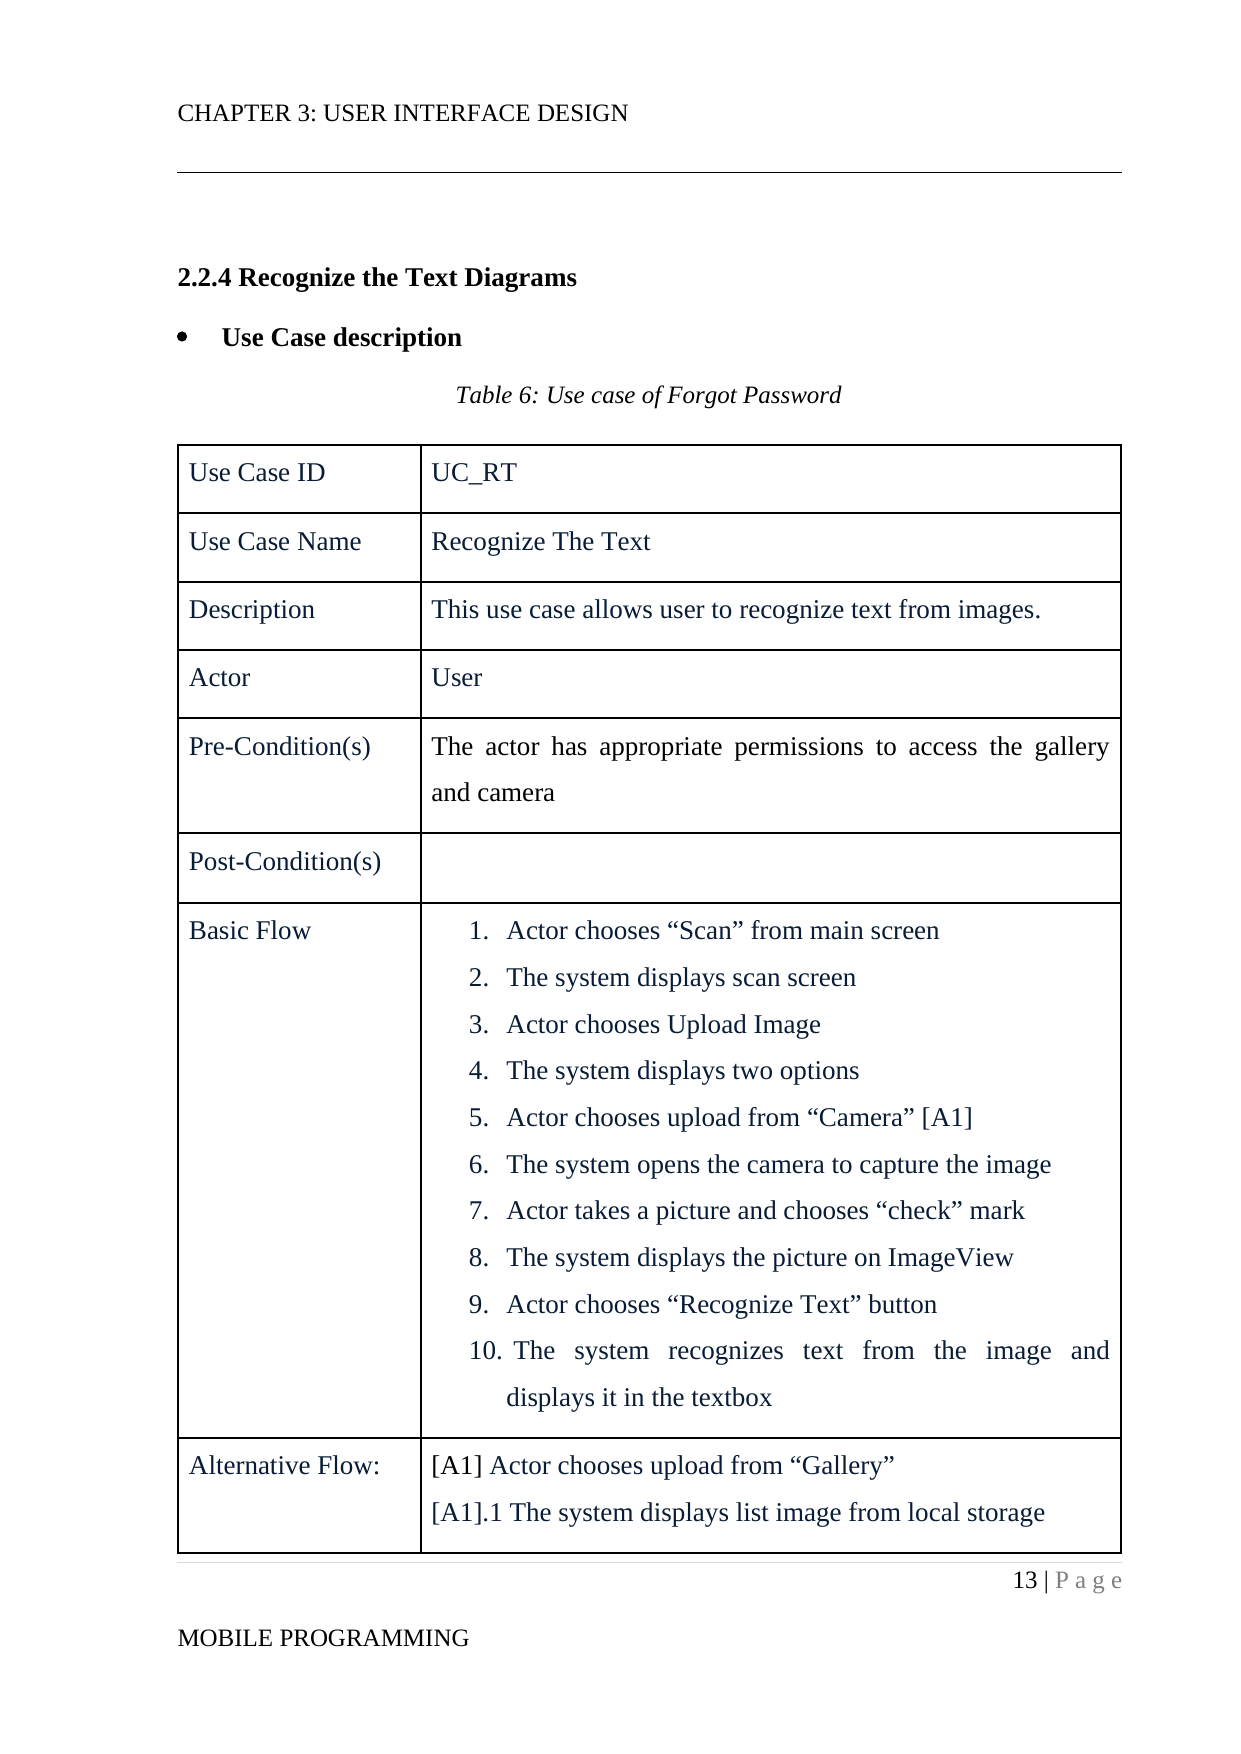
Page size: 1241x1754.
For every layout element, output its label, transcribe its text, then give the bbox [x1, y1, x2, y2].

list Use Case description [177, 321, 1122, 352]
table_cell Recognize The Text [422, 514, 1120, 581]
table_cell Actor [179, 651, 420, 717]
table_cell Alternative Flow: [179, 1439, 420, 1552]
table_cell Use Case Name [179, 514, 420, 581]
table_cell The actor has appropriate permissions to access the gallery and camera [422, 719, 1120, 832]
table_header Use Case ID [179, 446, 420, 512]
subtitle 2.2.4 Recognize the Text Diagrams [177, 261, 1122, 293]
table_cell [422, 1439, 1120, 1552]
table_cell Basic Flow [179, 904, 420, 1437]
table_cell User [422, 651, 1120, 717]
table_cell Pre-Condition(s) [179, 719, 420, 832]
table_cell Description [179, 583, 420, 649]
table_cell Post-Condition(s) [179, 834, 420, 902]
table_header UC_RT [422, 446, 1120, 512]
table_cell This use case allows user to recognize text from images. [422, 583, 1120, 649]
table_cell Actor chooses “Scan” from main screen The system displays scan screen Actor chooses Upload Image The system displays two options Actor chooses upload from “Camera” [A1] The system opens the camera to capture the image Actor takes a picture and chooses “check” mark The system displays the picture on ImageView Actor chooses “Recognize Text” button The system recognizes text from the image and displays it in the textbox [422, 904, 1120, 1437]
table_cell [422, 834, 1120, 902]
